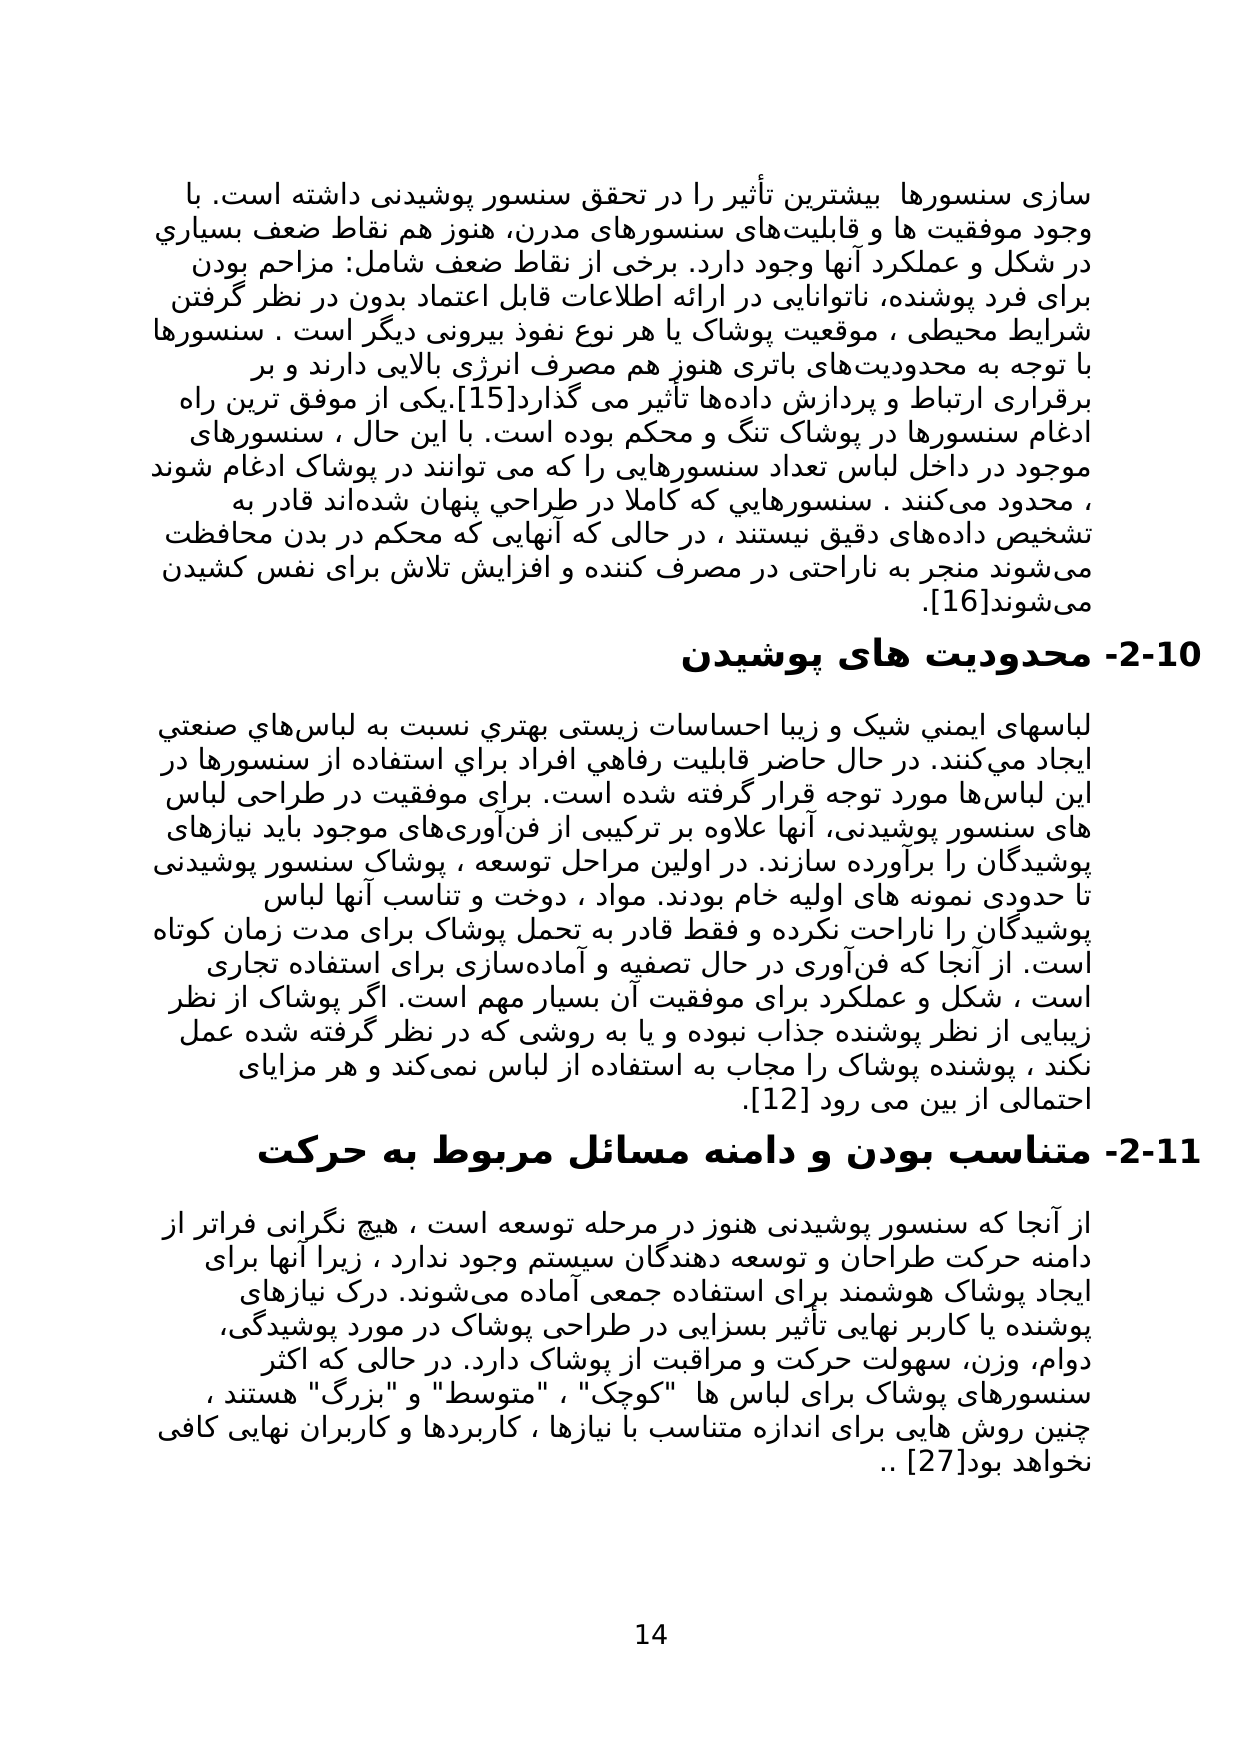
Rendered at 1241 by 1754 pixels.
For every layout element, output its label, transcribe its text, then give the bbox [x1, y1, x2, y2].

text متناسب بودن و دامنه مسائل مربوط به حرکت [148, 1129, 1093, 1172]
text محدودیت های پوشیدن [148, 631, 1093, 675]
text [148, 177, 1093, 619]
text لباسهای ايمني شیک و زيبا احساسات زیستی بهتري نسبت به لباس‌هاي صنعتي ایجاد مي‌کنند. در حال حاضر قابليت رفاهي افراد براي استفاده از سنسور‌ها در اين لباس‌ها مورد توجه قرار گرفته شده است. برای موفقیت در طراحی لباس های سنسور پوشیدنی، آنها علاوه بر ترکیبی از فن‌آوری‌های موجود بايد نیازهای پوشیدگان را برآورده سازند. در اولین مراحل توسعه ، پوشاک سنسور پوشیدنی تا حدودی نمونه های اولیه خام بودند. مواد ، دوخت و تناسب آنها لباس پوشیدگان را ناراحت نکرده و فقط قادر به تحمل پوشاک برای مدت زمان کوتاه است. از آنجا که فن‌آوری در حال تصفیه و آماده‌سازی برای استفاده تجاری است ، شکل و عملکرد برای موفقیت آن بسیار مهم است. اگر پوشاک از نظر زیبایی از نظر پوشنده جذاب نبوده و یا به روشی که در نظر گرفته شده عمل نکند ، پوشنده پوشاک را مجاب به استفاده از لباس نمی‌کند و هر مزایای احتمالی از بین می رود [12]. [148, 675, 1093, 1116]
text از آنجا که سنسور پوشیدنی هنوز در مرحله توسعه است ، هیچ نگرانی فراتر از دامنه حرکت طراحان و توسعه دهندگان سیستم وجود ندارد ، زیرا آنها برای ایجاد پوشاک هوشمند برای استفاده جمعی آماده می‌شوند. درک نیازهای پوشنده یا کاربر نهایی تأثیر بسزایی در طراحی پوشاک در مورد پوشیدگی، دوام، وزن، سهولت حرکت و مراقبت از پوشاک دارد. در حالی که اکثر سنسورهای پوشاک برای لباس ها "کوچک" ، "متوسط" و "بزرگ" هستند ، چنین روش هایی برای اندازه متناسب با نیازها ، کاربردها و کاربران نهایی کافی نخواهد بود[27] .. [148, 1172, 1093, 1478]
